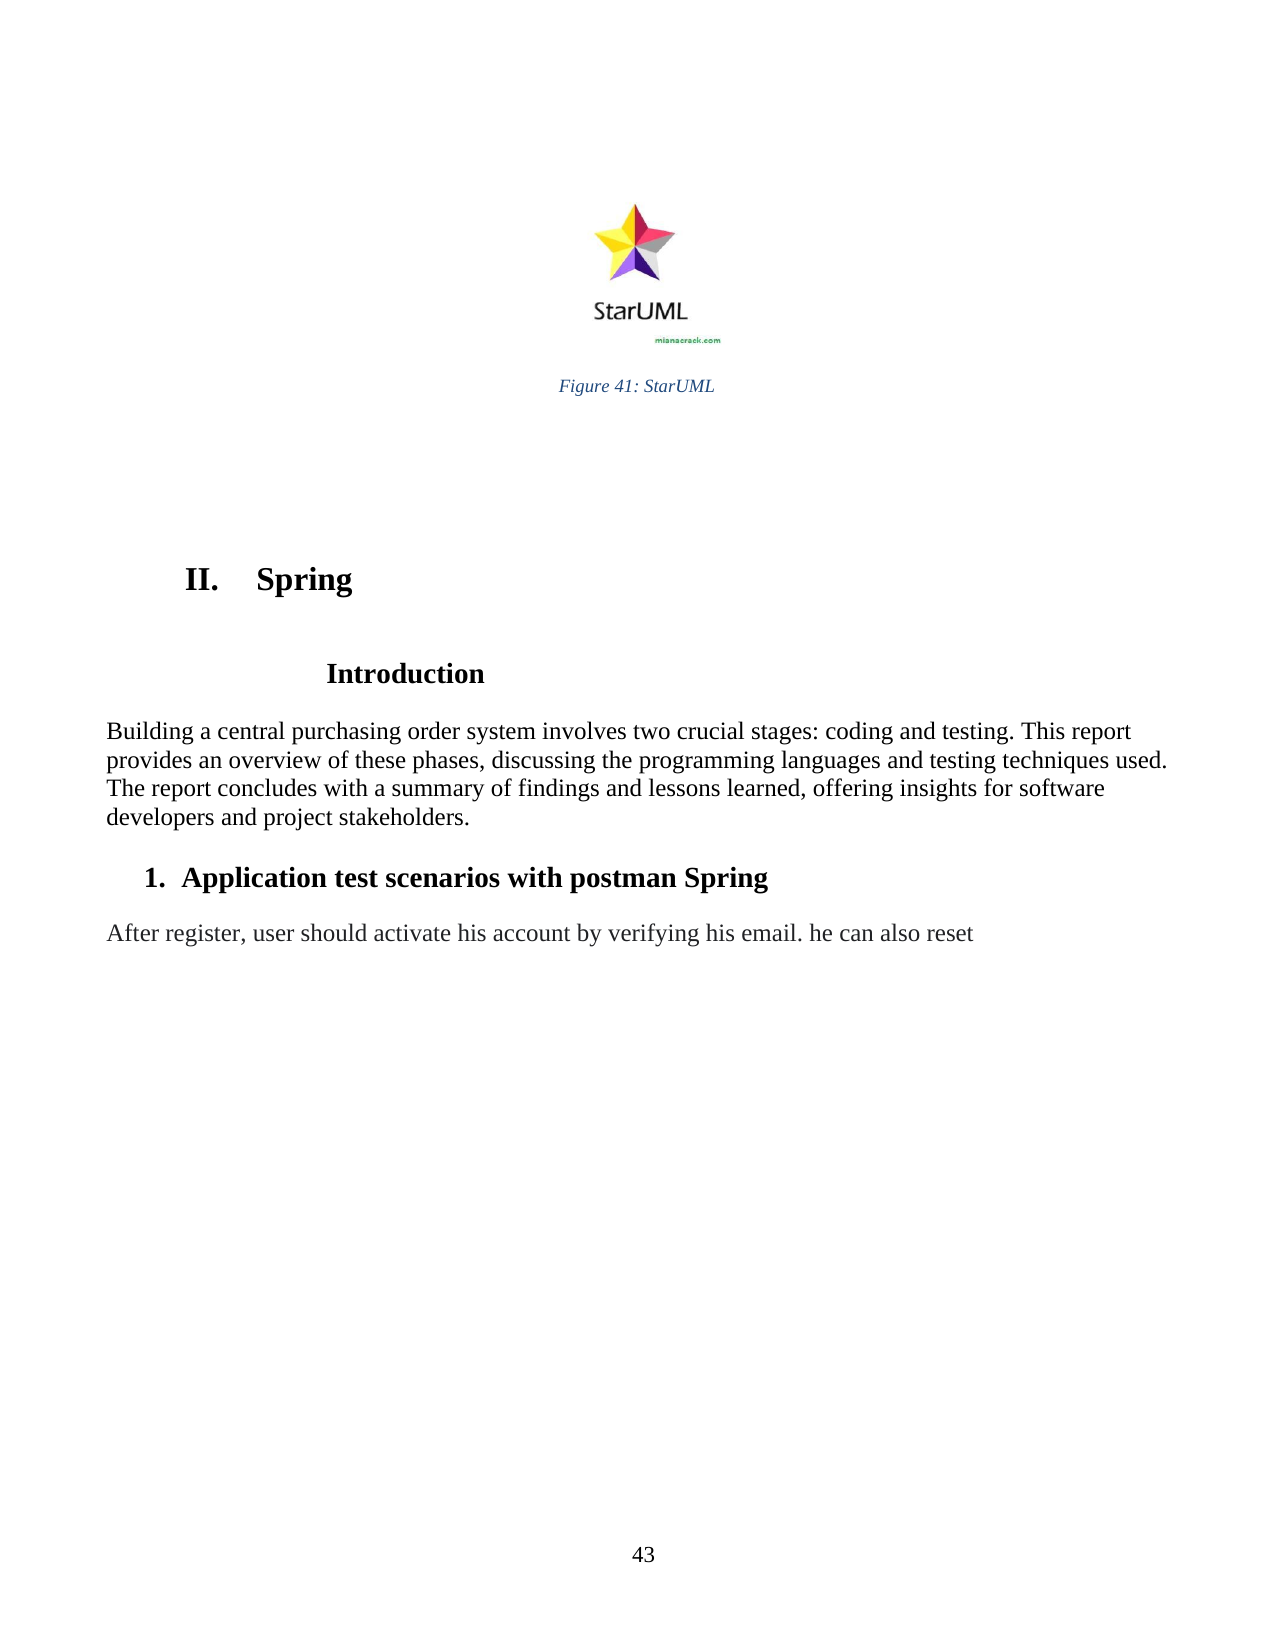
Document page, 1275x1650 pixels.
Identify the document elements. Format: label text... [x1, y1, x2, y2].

subtitle Introduction [218, 656, 1169, 690]
subtitle Spring [219, 559, 1169, 598]
picture [530, 164, 745, 375]
text After register, user should activate his account by verifying his email. he can also reset [106, 918, 1169, 947]
text Building a central purchasing order system involves two crucial stages: coding and testing. This report provides an overview of these phases, discussing the programming languages and testing techniques used. The report concludes with a summary of findings and lessons learned, offering insights for software developers and project stakeholders. [106, 716, 1169, 831]
subtitle Application test scenarios with postman Spring [144, 860, 1169, 893]
